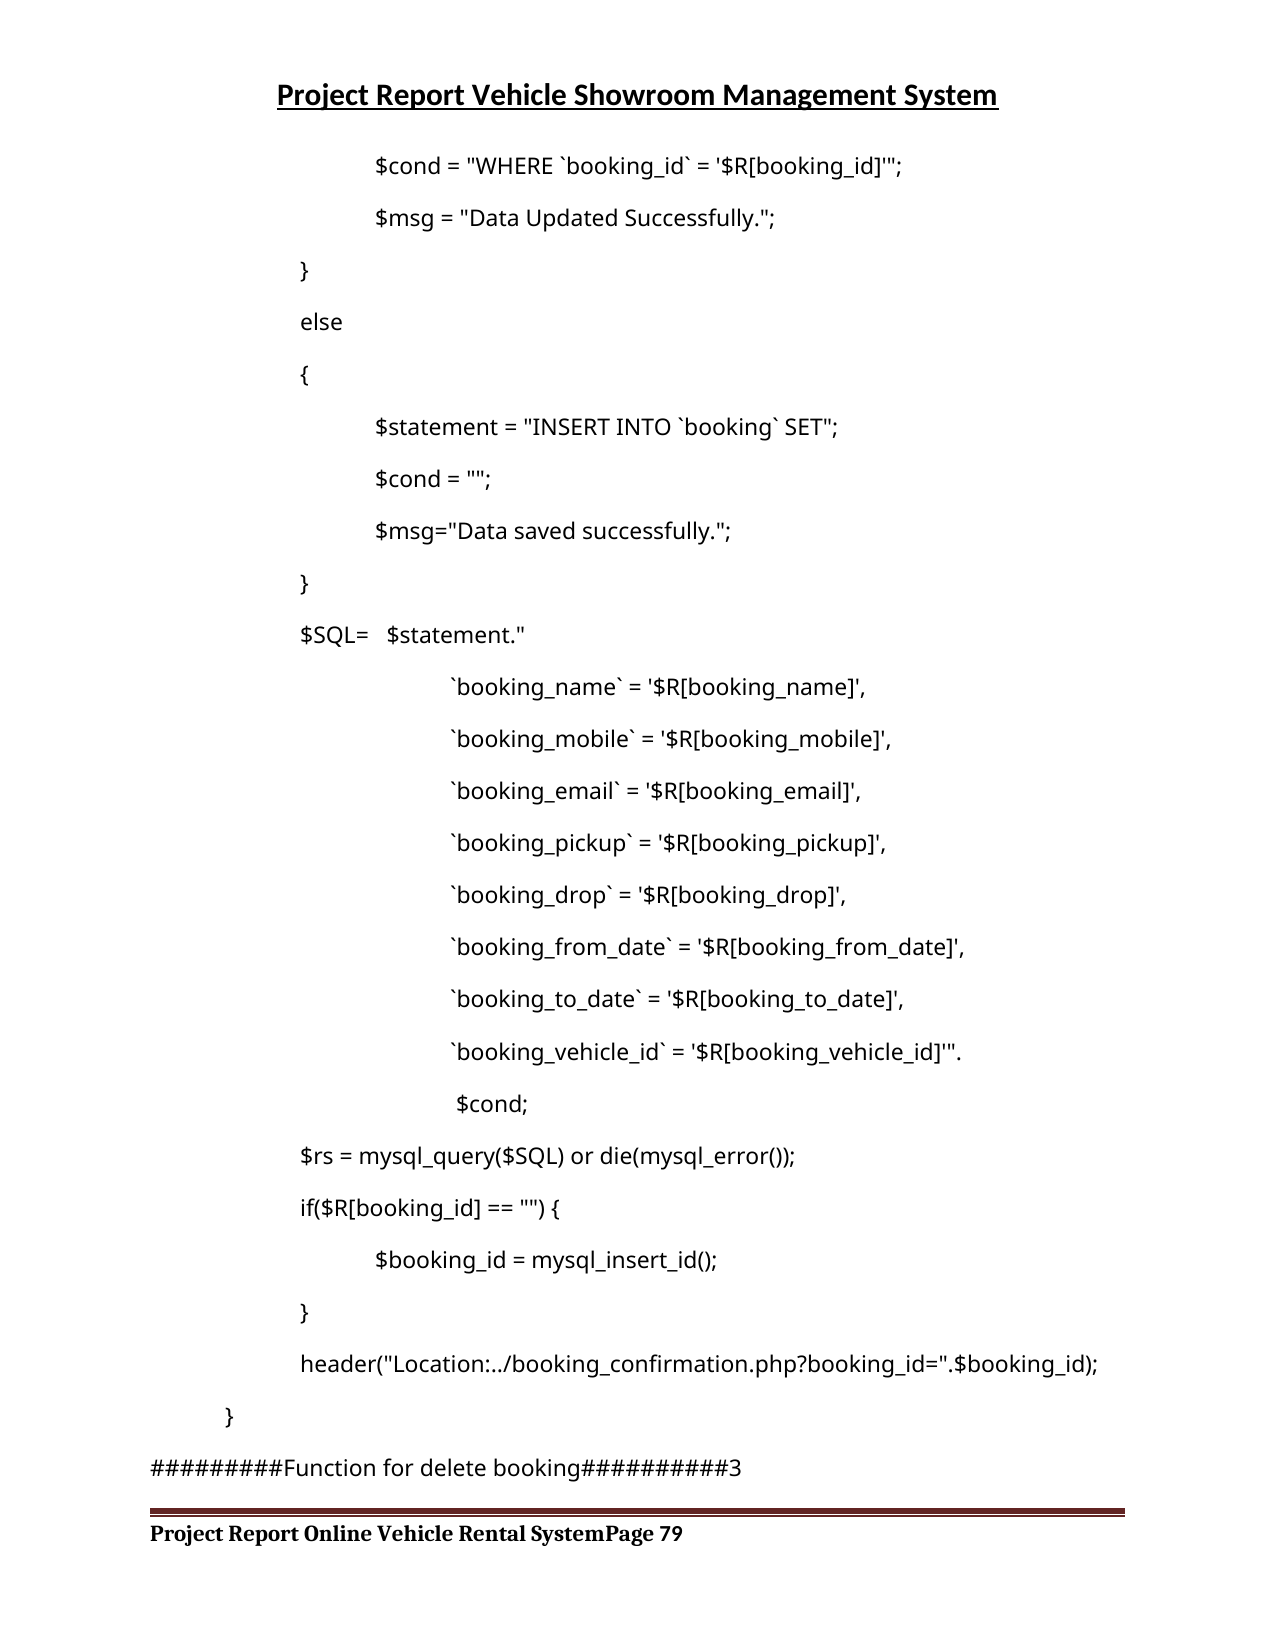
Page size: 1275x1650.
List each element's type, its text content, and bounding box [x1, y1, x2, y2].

text } [150, 567, 1125, 598]
text if($R[booking_id] == "") { [150, 1192, 1125, 1223]
text $cond = ""; [150, 462, 1125, 494]
text $cond; [150, 1087, 1125, 1119]
text `booking_mobile` = '$R[booking_mobile]', [150, 723, 1125, 754]
text $msg = "Data Updated Successfully."; [150, 202, 1125, 233]
text } [150, 1296, 1125, 1327]
text `booking_email` = '$R[booking_email]', [150, 775, 1125, 806]
text $cond = "WHERE `booking_id` = '$R[booking_id]'"; [150, 150, 1125, 181]
text } [150, 1400, 1125, 1431]
text } [150, 254, 1125, 285]
text header("Location:../booking_confirmation.php?booking_id=".$booking_id); [150, 1348, 1125, 1379]
text `booking_to_date` = '$R[booking_to_date]', [150, 983, 1125, 1014]
text `booking_from_date` = '$R[booking_from_date]', [150, 931, 1125, 962]
text $msg="Data saved successfully."; [150, 514, 1125, 546]
text $statement = "INSERT INTO `booking` SET"; [150, 410, 1125, 442]
text $rs = mysql_query($SQL) or die(mysql_error()); [150, 1139, 1125, 1171]
text else [150, 306, 1125, 337]
text $booking_id = mysql_insert_id(); [150, 1244, 1125, 1275]
text { [150, 358, 1125, 389]
text `booking_drop` = '$R[booking_drop]', [150, 879, 1125, 910]
text `booking_vehicle_id` = '$R[booking_vehicle_id]'". [150, 1035, 1125, 1067]
text $SQL= $statement." [150, 619, 1125, 650]
text `booking_pickup` = '$R[booking_pickup]', [150, 827, 1125, 858]
text `booking_name` = '$R[booking_name]', [150, 671, 1125, 702]
text #########Function for delete booking##########3 [150, 1452, 1125, 1483]
